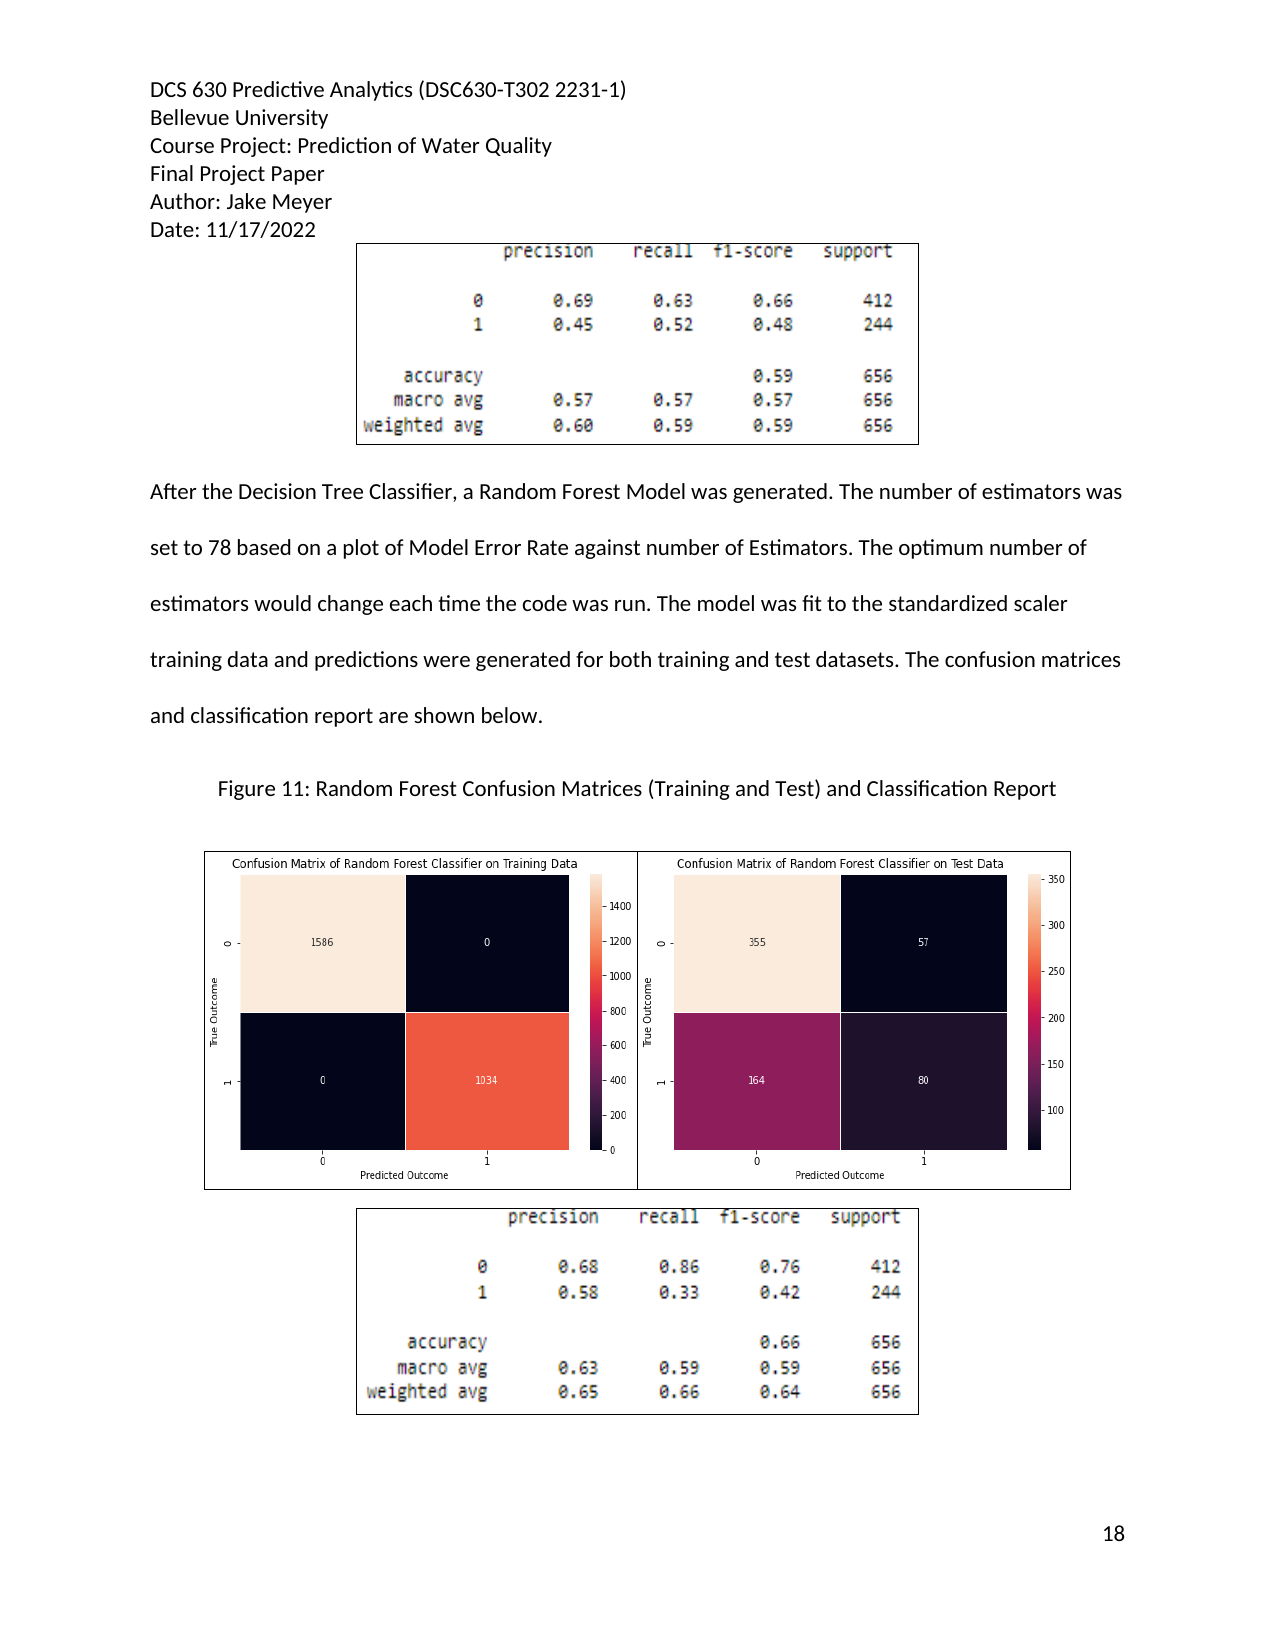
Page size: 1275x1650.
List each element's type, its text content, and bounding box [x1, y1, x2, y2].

picture [205, 852, 637, 1189]
text Figure 11: Random Forest Confusion Matrices (Training and Test) and Classification Report [150, 774, 1125, 802]
picture [357, 1209, 918, 1414]
picture [357, 244, 918, 444]
text After the Decision Tree Classifier, a Random Forest Model was generated. The number of estimators was set to 78 based on a plot of Model Error Rate against number of Estimators. The optimum number of estimators would change each time the code was run. The model was fit to the standardized scaler training data and predictions were generated for both training and test datasets. The confusion matrices and classification report are shown below. [150, 477, 1125, 730]
picture [638, 852, 1070, 1189]
